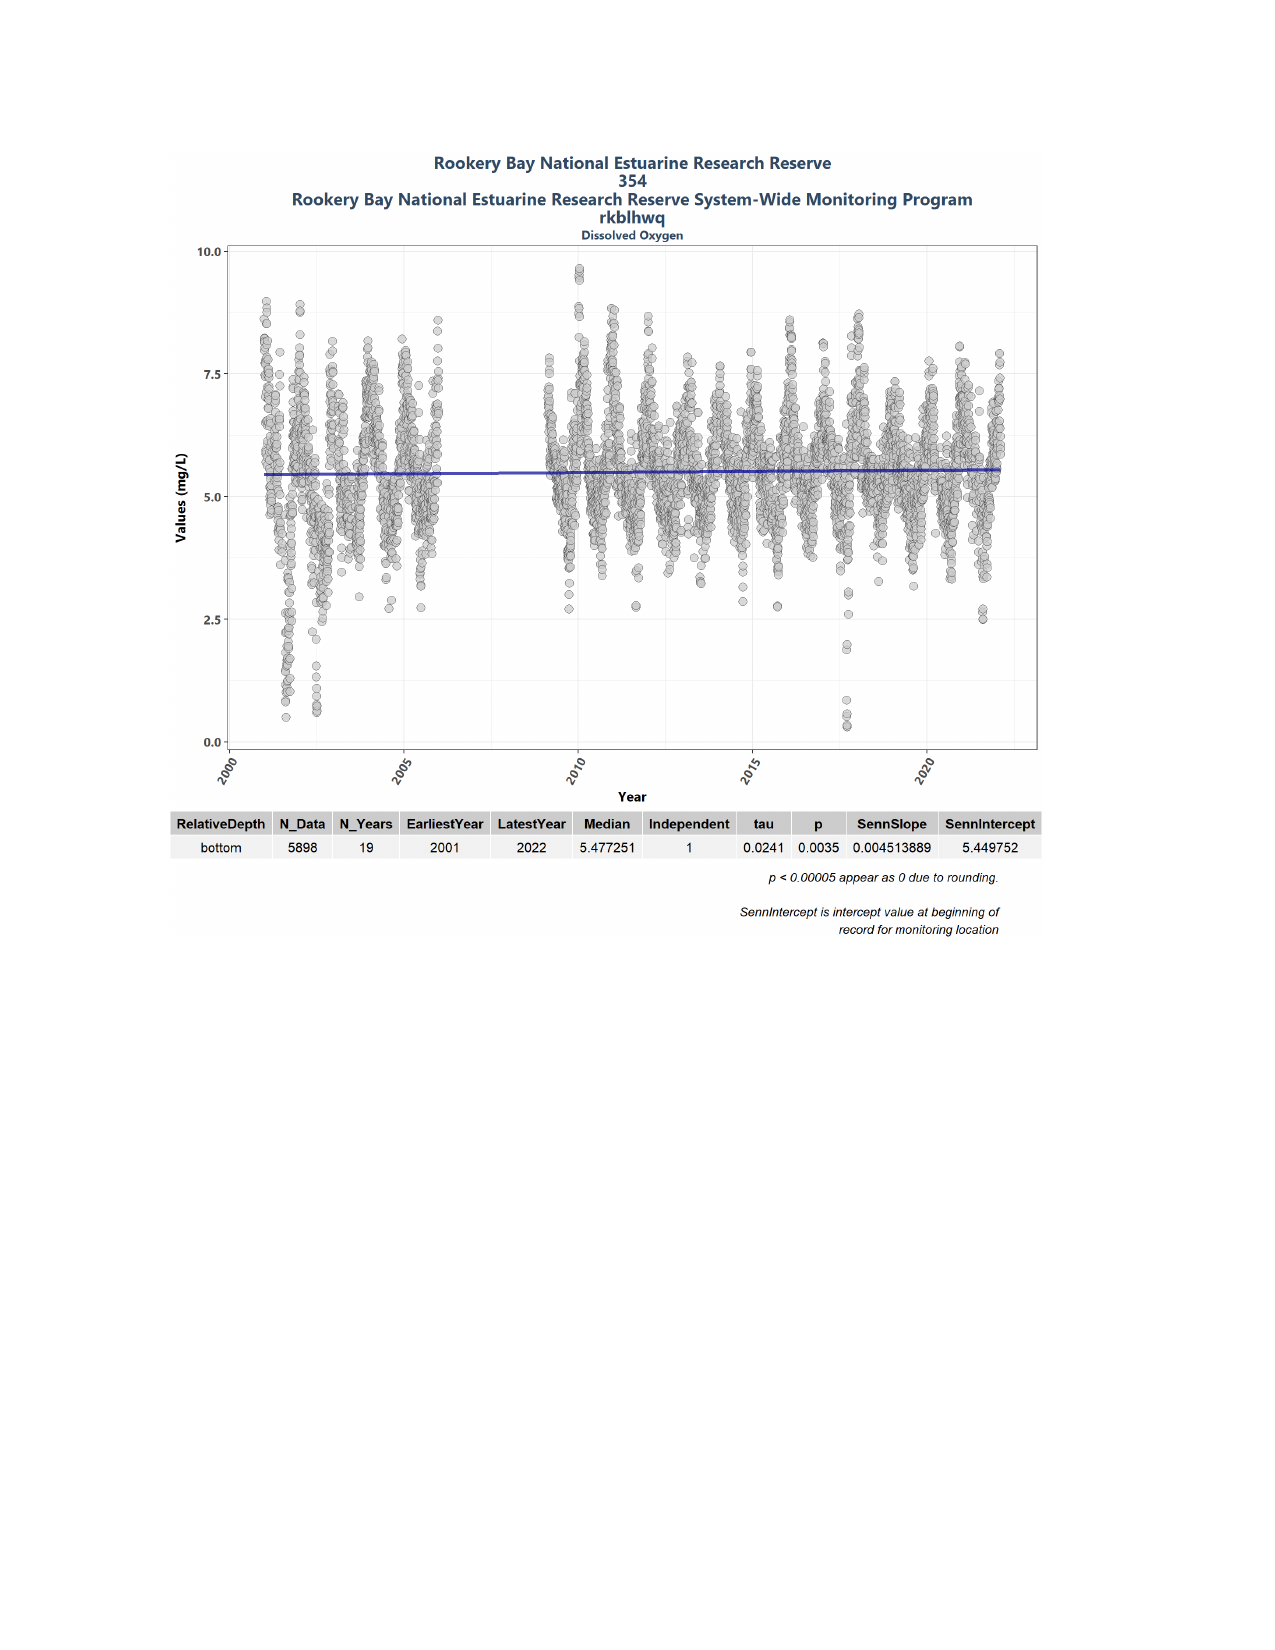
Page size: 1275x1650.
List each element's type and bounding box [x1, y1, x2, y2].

picture [168, 150, 1044, 938]
